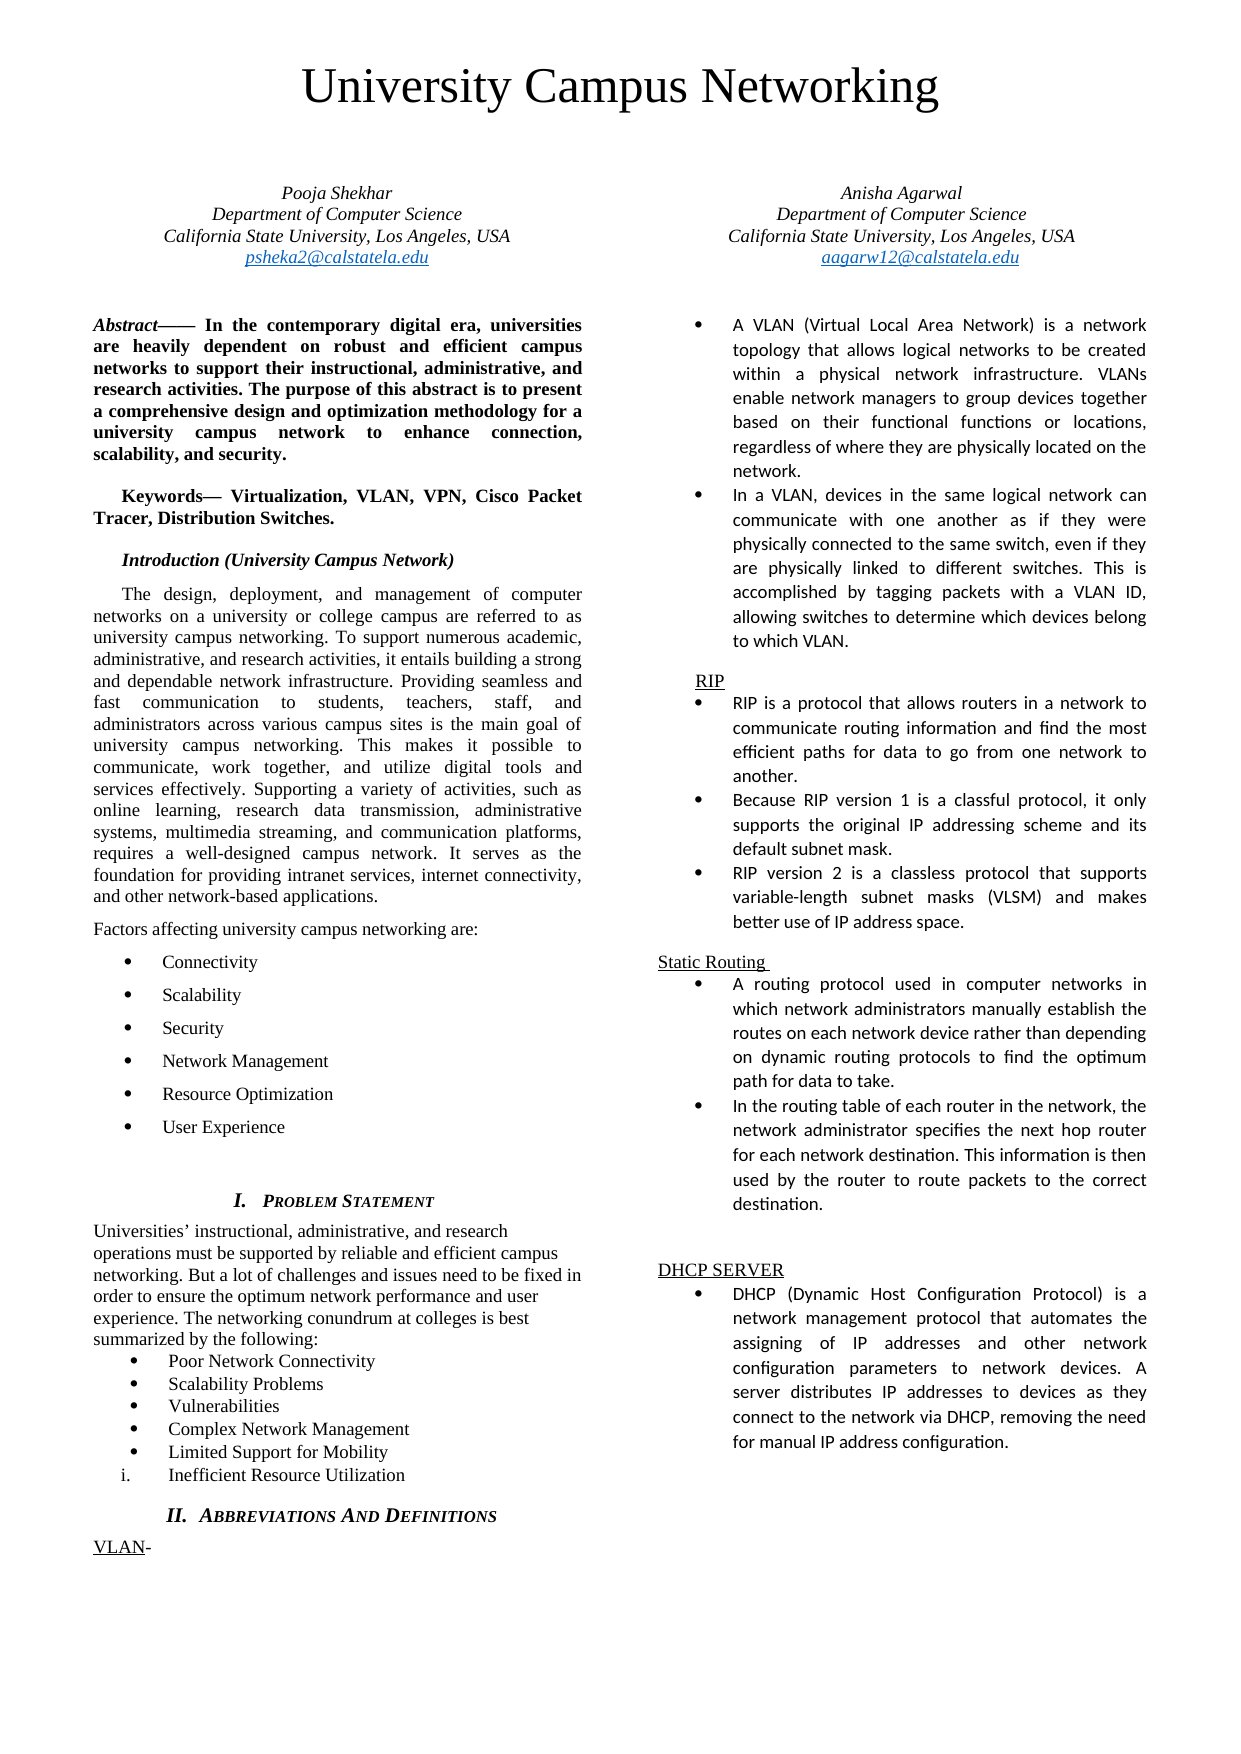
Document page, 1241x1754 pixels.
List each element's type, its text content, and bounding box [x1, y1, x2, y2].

text Universities’ instructional, administrative, and research operations must be supported by reliable and efficient campus networking. But a lot of challenges and issues need to be fixed in order to ensure the optimum network performance and user experience. The networking conundrum at colleges is best summarized by the following: [93, 1220, 583, 1350]
list In the routing table of each router in the network, the network administrator specifies the next hop router for each network destination. This information is then used by the router to route packets to the correct destination. [695, 1094, 1147, 1216]
text Pooja Shekhar Department of Computer Science California State University, Los Angeles, USA psheka2@calstatela.edu [93, 182, 583, 268]
list Connectivity [124, 952, 583, 973]
list Complex Network Management [131, 1418, 583, 1440]
text Keywords— Virtualization, VLAN, VPN, Cisco Packet Tracer, Distribution Switches. [93, 485, 583, 528]
text University Campus Networking [93, 56, 1147, 114]
list In a VLAN, devices in the same logical network can communicate with one another as if they were physically connected to the same switch, even if they are physically linked to different switches. This is accomplished by tagging packets with a VLAN ID, allowing switches to determine which devices belong to which VLAN. [695, 483, 1147, 652]
text The design, deployment, and management of computer networks on a university or college campus are referred to as university campus networking. To support numerous academic, administrative, and research activities, it entails building a strong and dependable network infrastructure. Providing seamless and fast communication to students, teachers, staff, and administrators across various campus sites is the main goal of university campus networking. This makes it possible to communicate, work together, and utilize digital tools and services effectively. Supporting a variety of activities, such as online learning, research data transmission, administrative systems, multimedia streaming, and communication platforms, requires a well-designed campus network. It serves as the foundation for providing intranet services, internet connectivity, and other network-based applications. [93, 583, 583, 907]
text Factors affecting university campus networking are: [93, 919, 583, 940]
list User Experience [124, 1117, 583, 1137]
list Poor Network Connectivity [131, 1350, 583, 1371]
text DHCP SERVER [658, 1259, 1147, 1280]
list Vulnerabilities [131, 1395, 583, 1417]
text RIP [695, 670, 1147, 692]
text Static Routing [658, 951, 1147, 972]
text California State University, Los Angeles, USA [658, 225, 1147, 246]
list Inefficient Resource Utilization [131, 1464, 583, 1485]
list Limited Support for Mobility [131, 1441, 583, 1462]
subtitle Abbreviations And Definitions [93, 1503, 583, 1527]
text VLAN- [93, 1536, 583, 1557]
list DHCP (Dynamic Host Configuration Protocol) is a network management protocol that automates the assigning of IP addresses and other network configuration parameters to network devices. A server distributes IP addresses to devices as they connect to the network via DHCP, removing the need for manual IP address configuration. [695, 1282, 1147, 1453]
list Because RIP version 1 is a classful protocol, it only supports the original IP addressing scheme and its default subnet mask. [695, 789, 1147, 860]
list A routing protocol used in computer networks in which network administrators manually establish the routes on each network device rather than depending on dynamic routing protocols to find the optimum path for data to take. [695, 972, 1147, 1092]
text Department of Computer Science [658, 203, 1147, 225]
text Introduction (University Campus Network) [93, 549, 583, 571]
list Scalability [124, 985, 583, 1006]
list A VLAN (Virtual Local Area Network) is a network topology that allows logical networks to be created within a physical network infrastructure. VLANs enable network managers to group devices together based on their functional functions or locations, regardless of where they are physically located on the network. [695, 313, 1147, 482]
text Anisha Agarwal [658, 182, 1147, 203]
list RIP is a protocol that allows routers in a network to communicate routing information and find the most efficient paths for data to go from one network to another. [695, 692, 1147, 787]
list Resource Optimization [124, 1084, 583, 1104]
text aagarw12@calstatela.edu [658, 246, 1147, 268]
list Network Management [124, 1051, 583, 1071]
list Security [124, 1018, 583, 1038]
text Abstract—— In the contemporary digital era, universities are heavily dependent on robust and efficient campus networks to support their instructional, administrative, and research activities. The purpose of this abstract is to present a comprehensive design and optimization methodology for a university campus network to enhance connection, scalability, and security. [93, 313, 583, 464]
subtitle Problem Statement [93, 1188, 583, 1212]
list RIP version 2 is a classless protocol that supports variable-length subnet masks (VLSM) and makes better use of IP address space. [695, 861, 1147, 933]
list Scalability Problems [131, 1372, 583, 1394]
